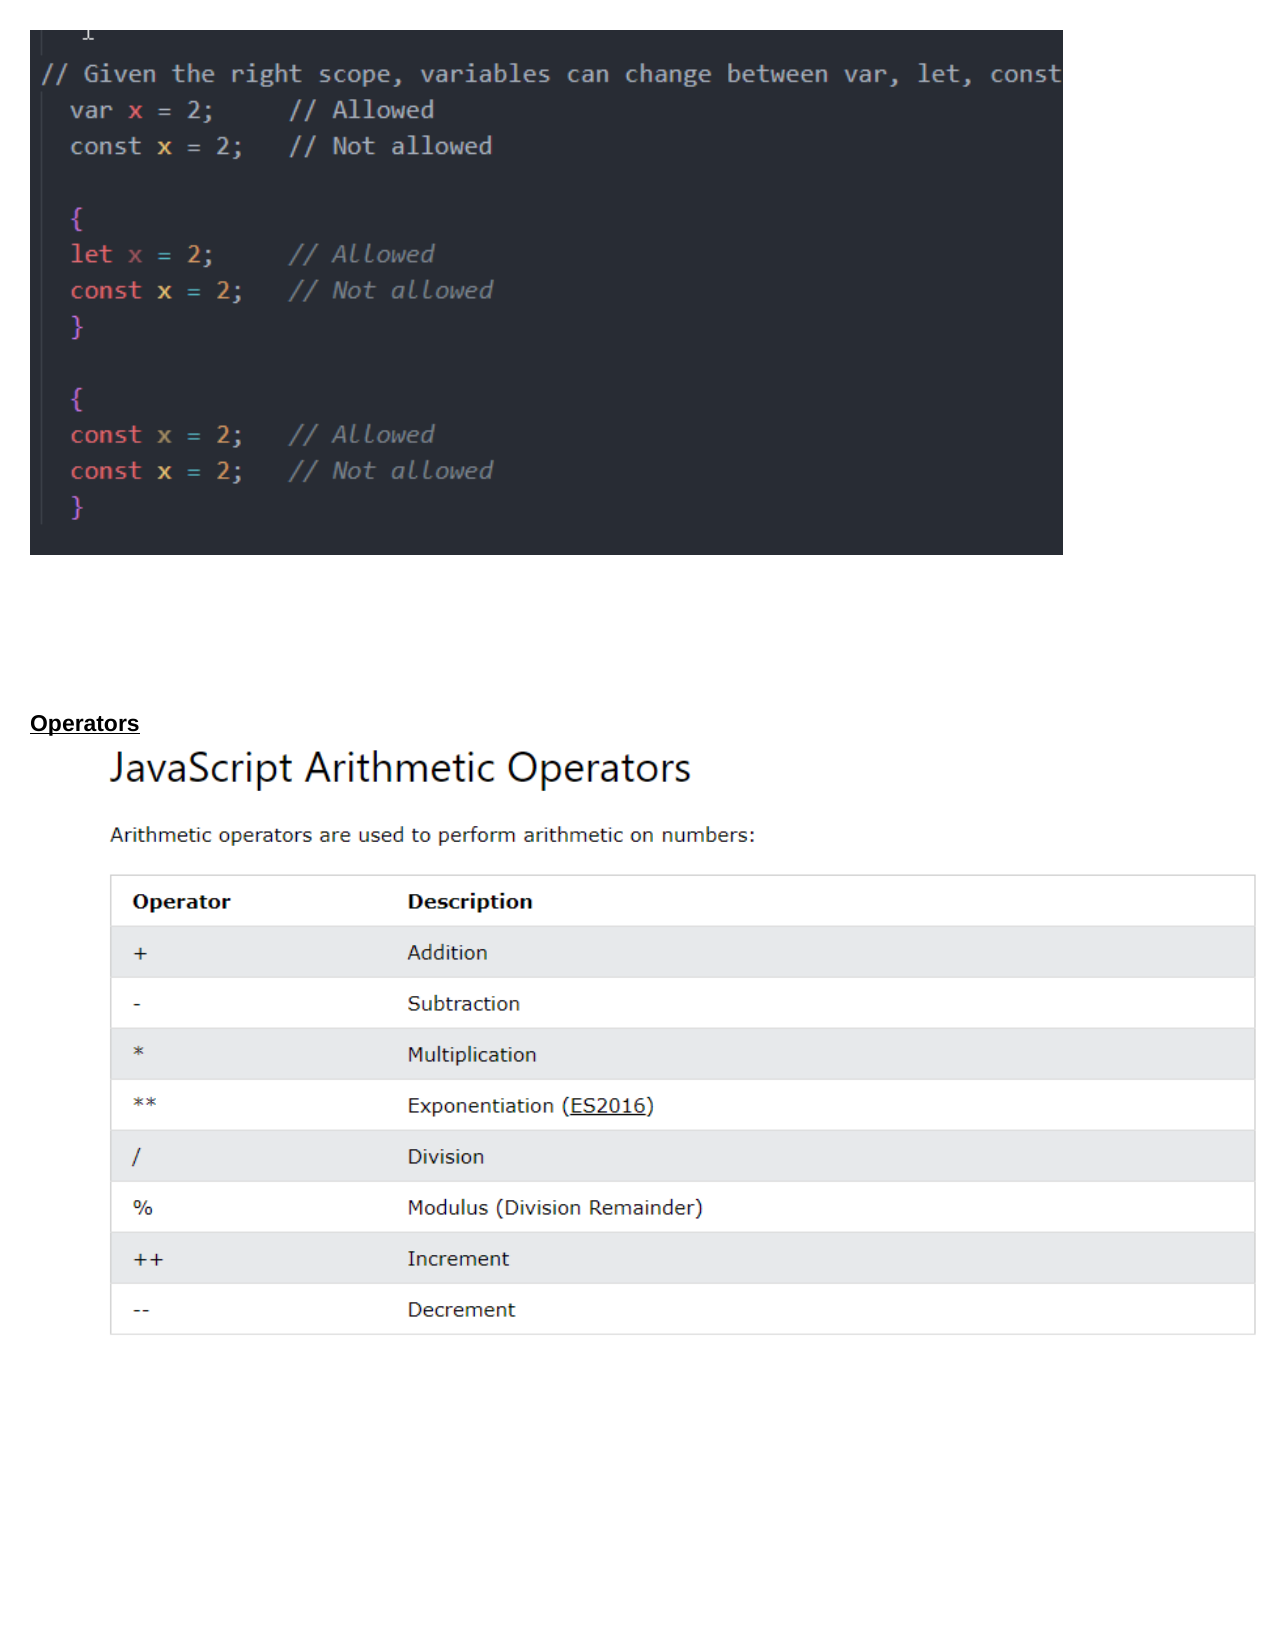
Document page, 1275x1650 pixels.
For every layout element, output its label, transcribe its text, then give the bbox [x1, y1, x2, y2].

text Operators [30, 710, 1245, 736]
picture [105, 740, 1260, 1339]
picture [30, 30, 1063, 555]
